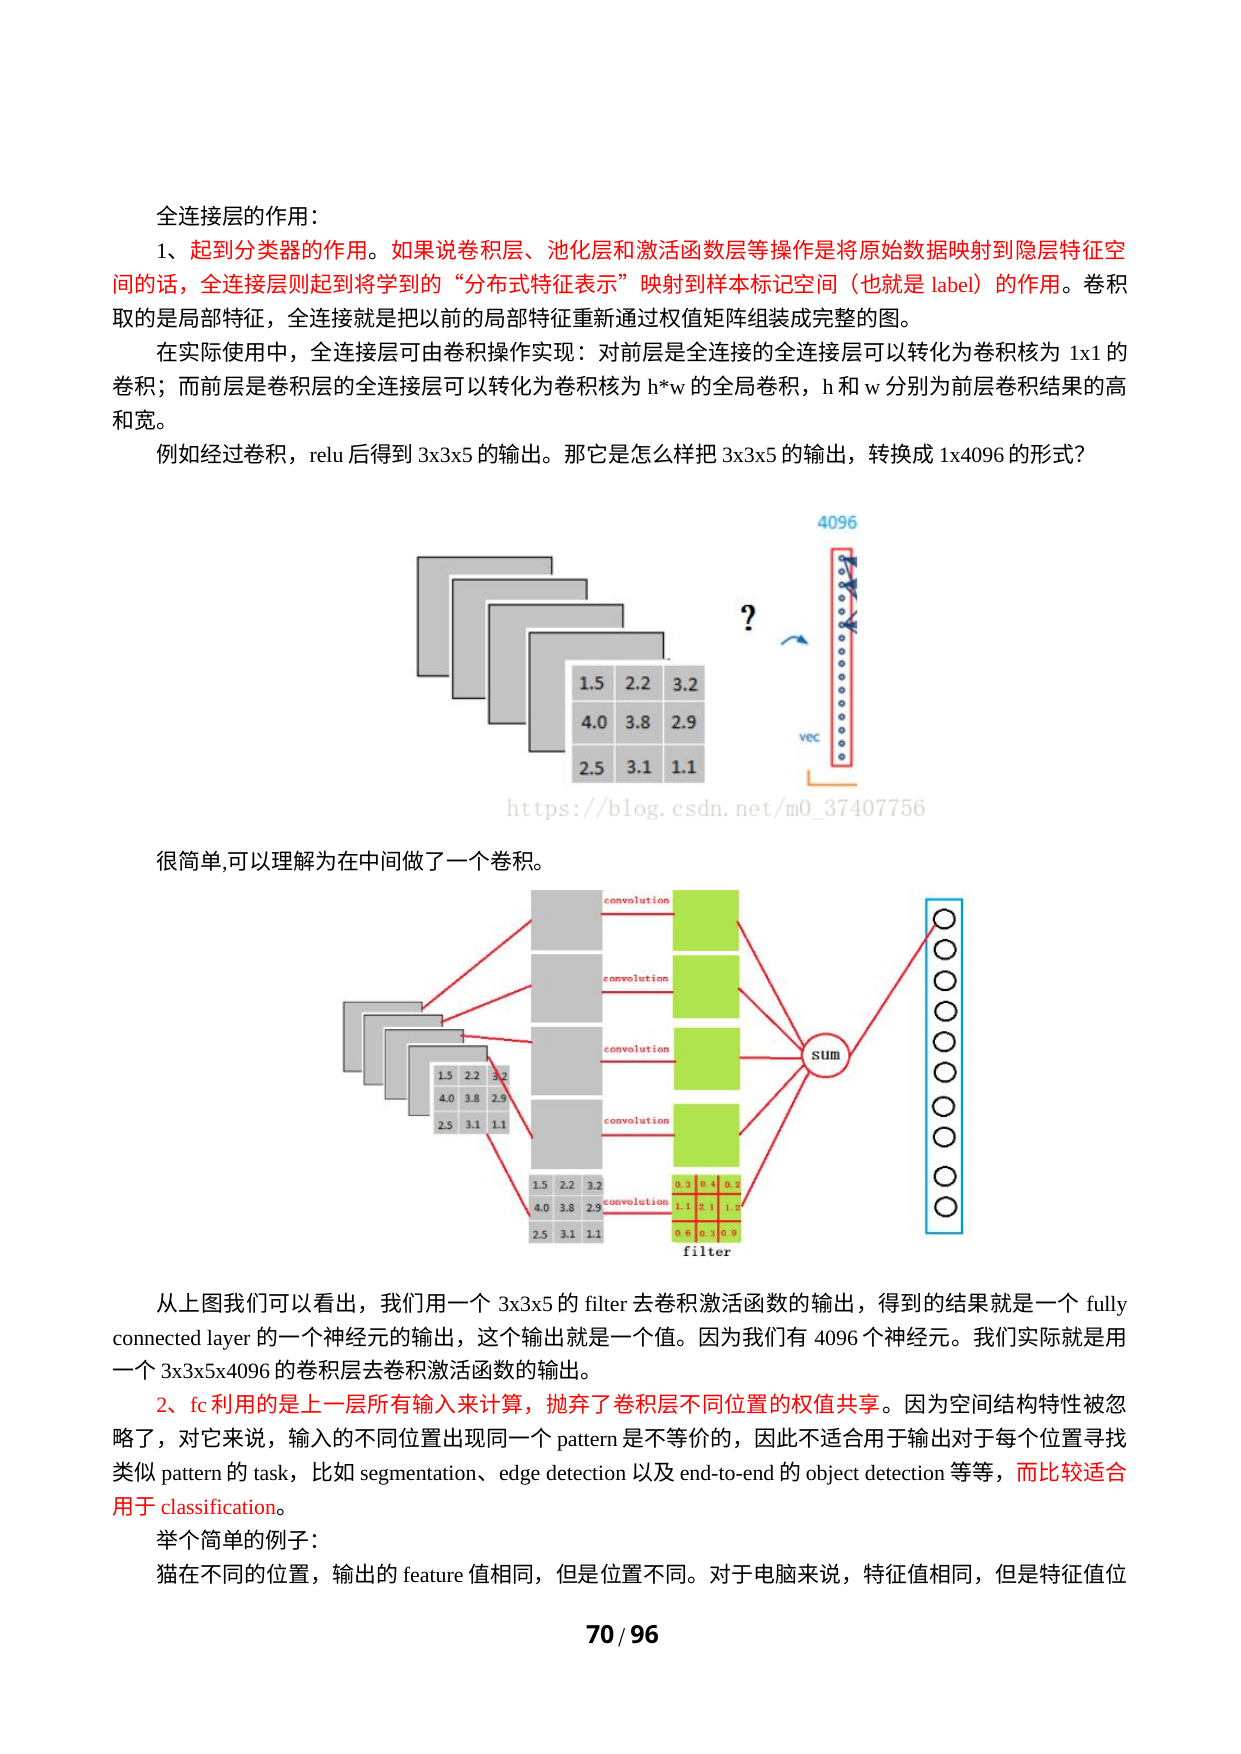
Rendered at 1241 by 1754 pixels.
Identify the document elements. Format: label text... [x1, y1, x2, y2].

text 例如经过卷积，relu后得到3x3x5的输出。那它是怎么样把3x3x5的输出，转换成1x4096的形式？ [112, 436, 1128, 469]
text 举个简单的例子： [112, 1522, 1128, 1556]
picture [343, 469, 941, 834]
text 从上图我们可以看出，我们用一个3x3x5的filter去卷积激活函数的输出，得到的结果就是一个fully connected layer 的一个神经元的输出，这个输出就是一个值。因为我们有4096个神经元。我们实际就是用一个3x3x5x4096的卷积层去卷积激活函数的输出。 [112, 1284, 1128, 1386]
text 在实际使用中，全连接层可由卷积操作实现：对前层是全连接的全连接层可以转化为卷积核为1x1的卷积；而前层是卷积层的全连接层可以转化为卷积核为h*w的全局卷积，h和w分别为前层卷积结果的高和宽。 [112, 334, 1128, 436]
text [112, 1556, 1128, 1590]
text 很简单,可以理解为在中间做了一个卷积。 [112, 843, 1128, 877]
text 2、fc利用的是上一层所有输入来计算，抛弃了卷积层不同位置的权值共享。因为空间结构特性被忽略了，对它来说，输入的不同位置出现同一个pattern是不等价的，因此不适合用于输出对于每个位置寻找类似pattern的task，比如segmentation、edge detection以及end-to-end的object detection等等，而比较适合用于classification。 [112, 1386, 1128, 1522]
text 全连接层的作用： [112, 198, 1128, 232]
text 1、起到分类器的作用。如果说卷积层、池化层和激活函数层等操作是将原始数据映射到隐层特征空间的话，全连接层则起到将学到的“分布式特征表示”映射到样本标记空间（也就是label）的作用。卷积取的是局部特征，全连接就是把以前的局部特征重新通过权值矩阵组装成完整的图。 [112, 232, 1128, 334]
picture [310, 877, 974, 1281]
